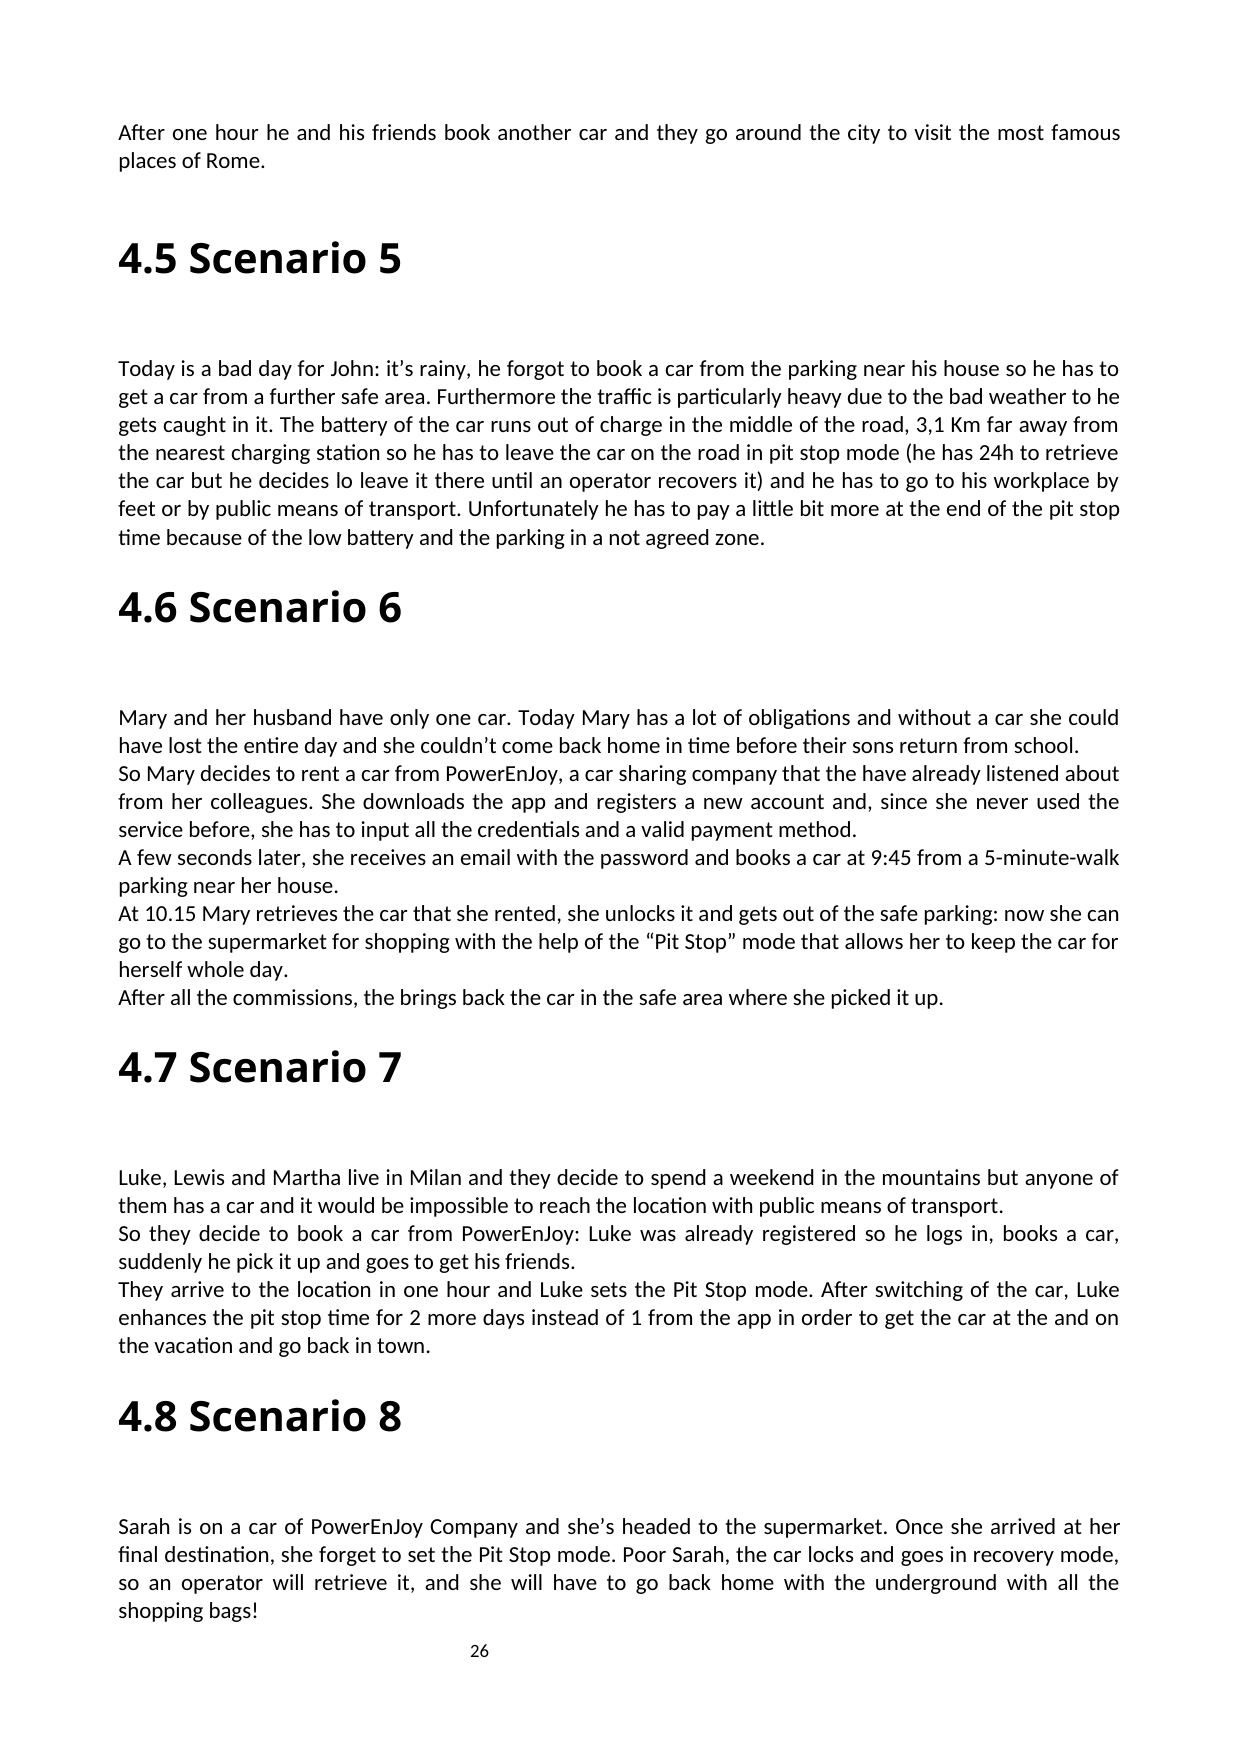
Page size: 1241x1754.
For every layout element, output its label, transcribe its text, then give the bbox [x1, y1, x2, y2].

subtitle 4.7 Scenario 7 [118, 1038, 1122, 1095]
text They arrive to the location in one hour and Luke sets the Pit Stop mode. After switching of the car, Luke enhances the pit stop time for 2 more days instead of 1 from the app in order to get the car at the and on the vacation and go back in town. [118, 1276, 1122, 1359]
text Today is a bad day for John: it’s rainy, he forgot to book a car from the parking near his house so he has to get a car from a further safe area. Furthermore the traffic is particularly heavy due to the bad weather to he gets caught in it. The battery of the car runs out of charge in the middle of the road, 3,1 Km far away from the nearest charging station so he has to leave the car on the road in pit stop mode (he has 24h to retrieve the car but he decides lo leave it there until an operator recovers it) and he has to go to his workplace by feet or by public means of transport. Unfortunately he has to pay a little bit more at the end of the pit stop time because of the low battery and the parking in a not agreed zone. [118, 354, 1122, 551]
text A few seconds later, she receives an email with the password and books a car at 9:45 from a 5-minute-walk parking near her house. [118, 843, 1122, 899]
subtitle 4.8 Scenario 8 [118, 1387, 1122, 1443]
text Sarah is on a car of PowerEnJoy Company and she’s headed to the supermarket. Once she arrived at her final destination, she forget to set the Pit Stop mode. Poor Sarah, the car locks and goes in recovery mode, so an operator will retrieve it, and she will have to go back home with the underground with all the shopping bags! [118, 1512, 1122, 1624]
text So they decide to book a car from PowerEnJoy: Luke was already registered so he logs in, books a car, suddenly he pick it up and goes to get his friends. [118, 1219, 1122, 1276]
text After one hour he and his friends book another car and they go around the city to visit the most famous places of Rome. [118, 118, 1122, 174]
text So Mary decides to rent a car from PowerEnJoy, a car sharing company that the have already listened about from her colleagues. She downloads the app and registers a new account and, since she never used the service before, she has to input all the credentials and a valid payment method. [118, 759, 1122, 843]
text Mary and her husband have only one car. Today Mary has a lot of obligations and without a car she could have lost the entire day and she couldn’t come back home in time before their sons return from school. [118, 703, 1122, 759]
text At 10.15 Mary retrieves the car that she rented, she unlocks it and gets out of the safe parking: now she can go to the supermarket for shopping with the help of the “Pit Stop” mode that allows her to keep the car for herself whole day. [118, 899, 1122, 983]
subtitle 4.6 Scenario 6 [118, 578, 1122, 634]
text Luke, Lewis and Martha live in Milan and they decide to spend a weekend in the mountains but anyone of them has a car and it would be impossible to reach the location with public means of transport. [118, 1163, 1122, 1219]
text After all the commissions, the brings back the car in the safe area where she picked it up. [118, 983, 1122, 1011]
subtitle 4.5 Scenario 5 [118, 229, 1122, 286]
